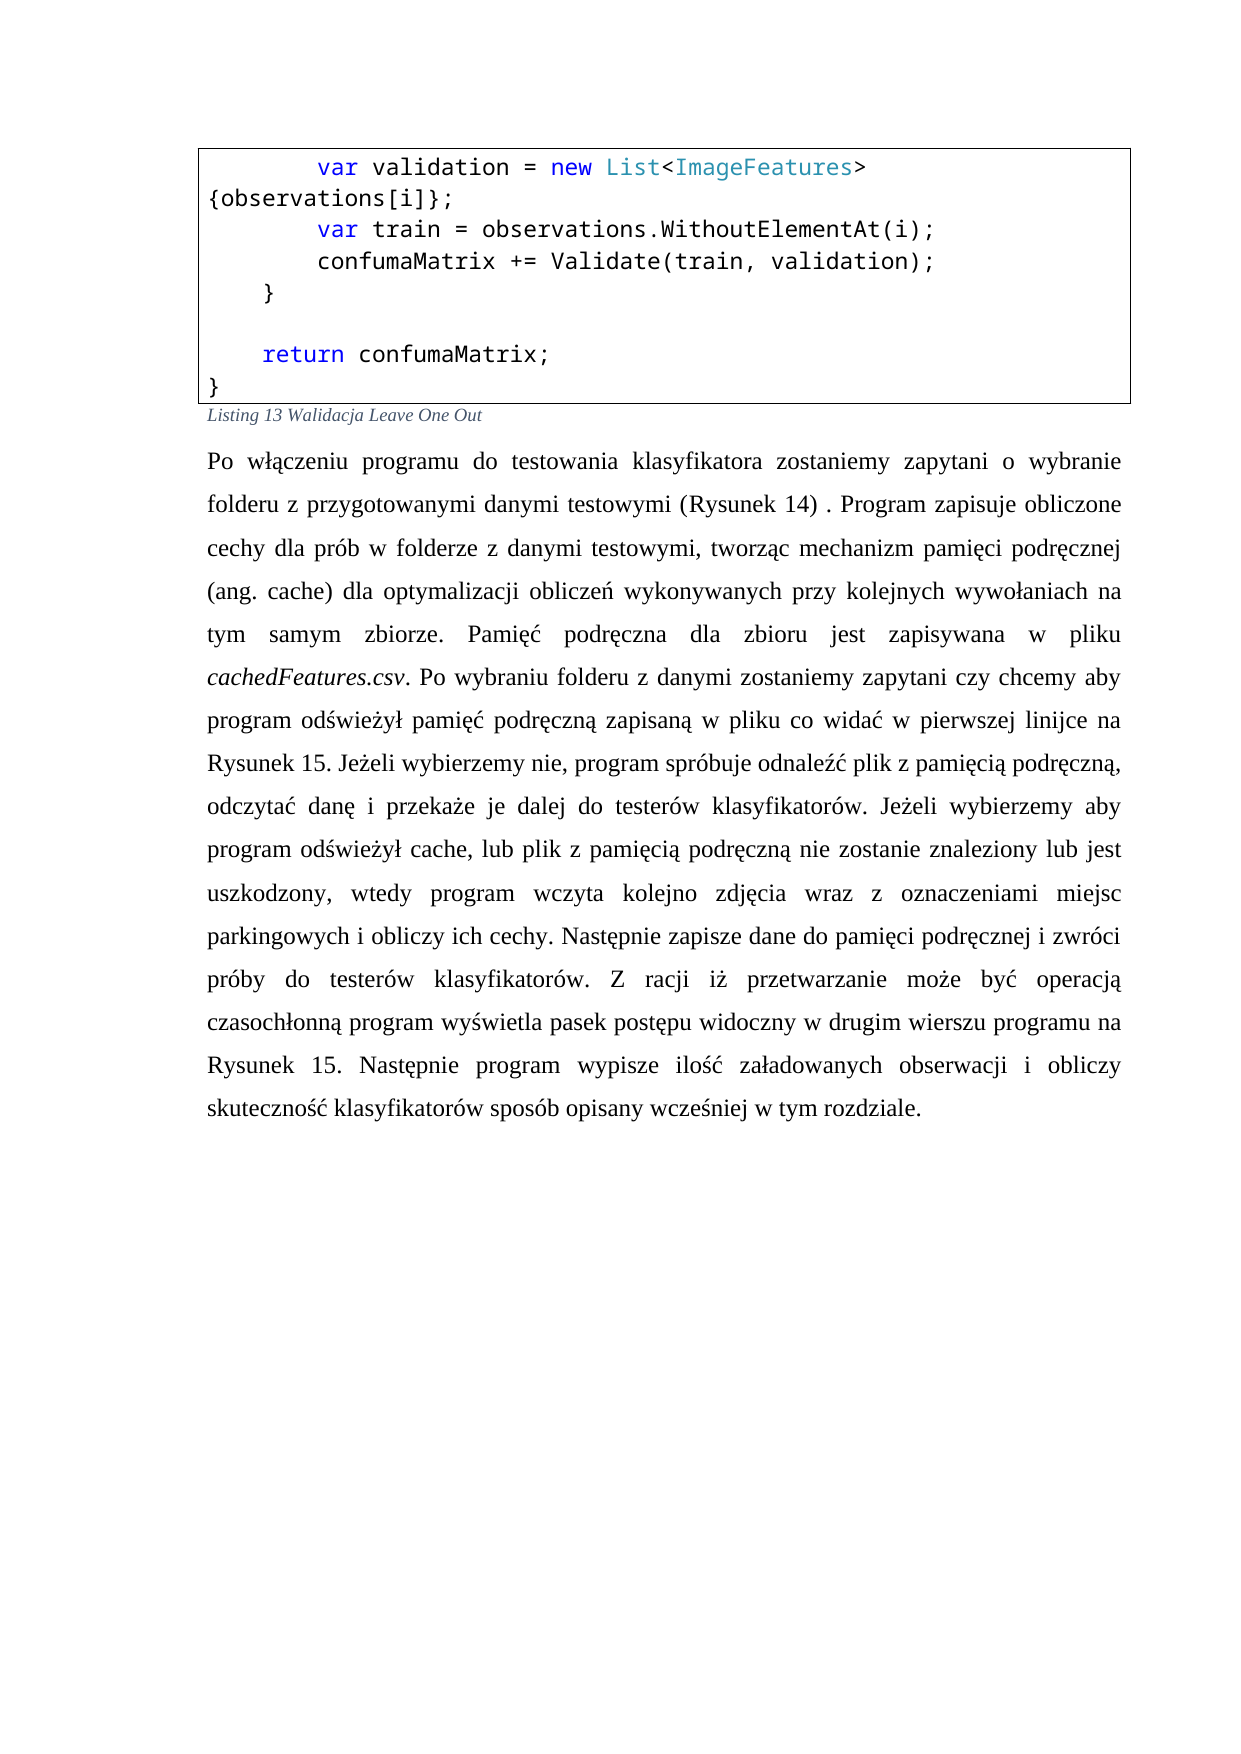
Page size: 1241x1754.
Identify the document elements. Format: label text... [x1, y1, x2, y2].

list } [199, 366, 1130, 403]
list var train = observations.WithoutElementAt(i); [207, 213, 1122, 244]
list } [207, 276, 1122, 307]
list confumaMatrix += Validate(train, validation); [207, 244, 1122, 276]
text Listing 13 Walidacja Leave One Out [207, 404, 1122, 426]
text Po włączeniu programu do testowania klasyfikatora zostaniemy zapytani o wybranie folderu z przygotowanymi danymi testowymi (Rysunek 14) . Program zapisuje obliczone cechy dla prób w folderze z danymi testowymi, tworząc mechanizm pamięci podręcznej (ang. cache) dla optymalizacji obliczeń wykonywanych przy kolejnych wywołaniach na tym samym zbiorze. Pamięć podręczna dla zbioru jest zapisywana w pliku cachedFeatures.csv. Po wybraniu folderu z danymi zostaniemy zapytani czy chcemy aby program odświeżył pamięć podręczną zapisaną w pliku co widać w pierwszej linijce na Rysunek 15. Jeżeli wybierzemy nie, program spróbuje odnaleźć plik z pamięcią podręczną, odczytać danę i przekaże je dalej do testerów klasyfikatorów. Jeżeli wybierzemy aby program odświeżył cache, lub plik z pamięcią podręczną nie zostanie znaleziony lub jest uszkodzony, wtedy program wczyta kolejno zdjęcia wraz z oznaczeniami miejsc parkingowych i obliczy ich cechy. Następnie zapisze dane do pamięci podręcznej i zwróci próby do testerów klasyfikatorów. Z racji iż przetwarzanie może być operacją czasochłonną program wyświetla pasek postępu widoczny w drugim wierszu programu na Rysunek 15. Następnie program wypisze ilość załadowanych obserwacji i obliczy skuteczność klasyfikatorów sposób opisany wcześniej w tym rozdziale. [207, 446, 1122, 1122]
list return confumaMatrix; [207, 338, 1122, 366]
list var validation = new List<ImageFeatures> {observations[i]}; [199, 149, 1130, 213]
